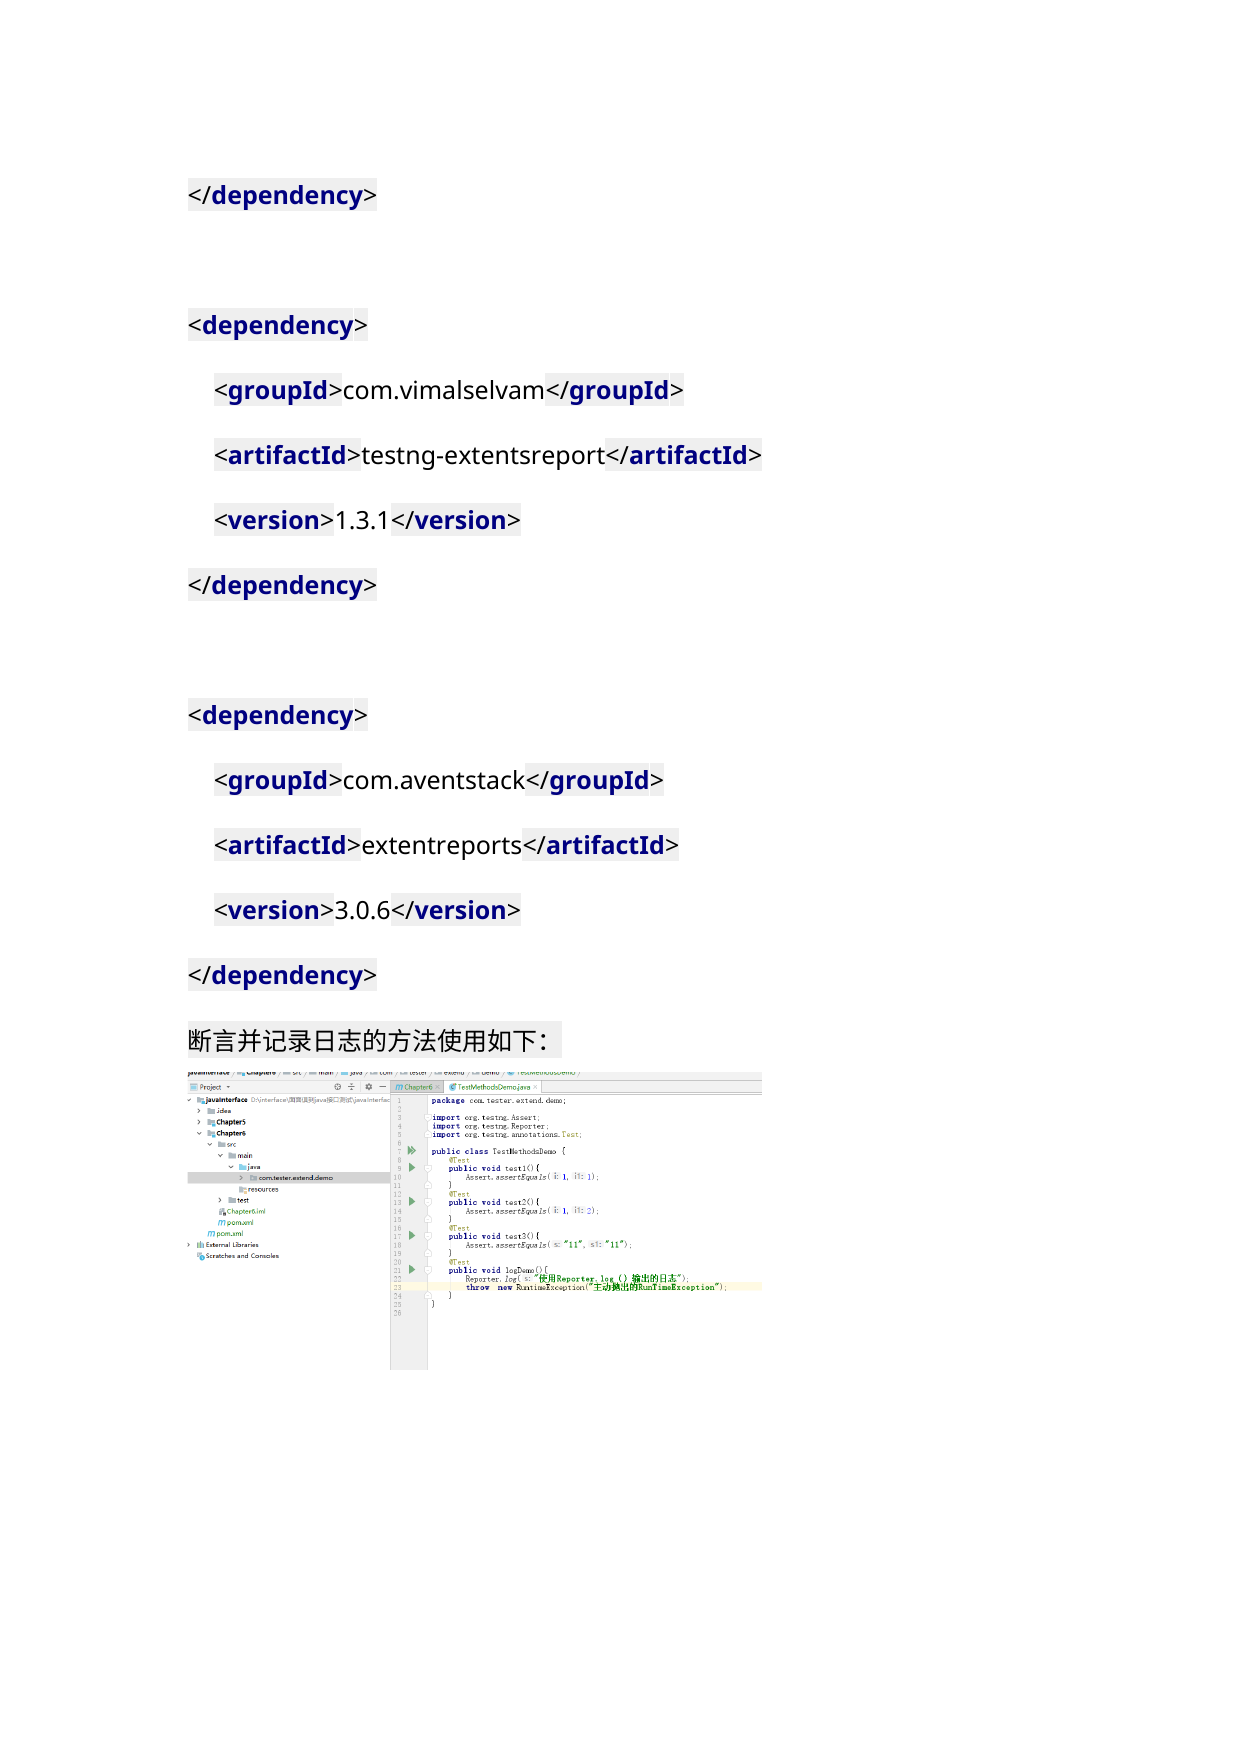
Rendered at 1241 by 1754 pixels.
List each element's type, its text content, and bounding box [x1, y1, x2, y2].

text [187, 162, 1053, 1007]
picture [187, 1072, 762, 1370]
text 断言并记录日志的方法使用如下： [187, 1007, 1053, 1072]
